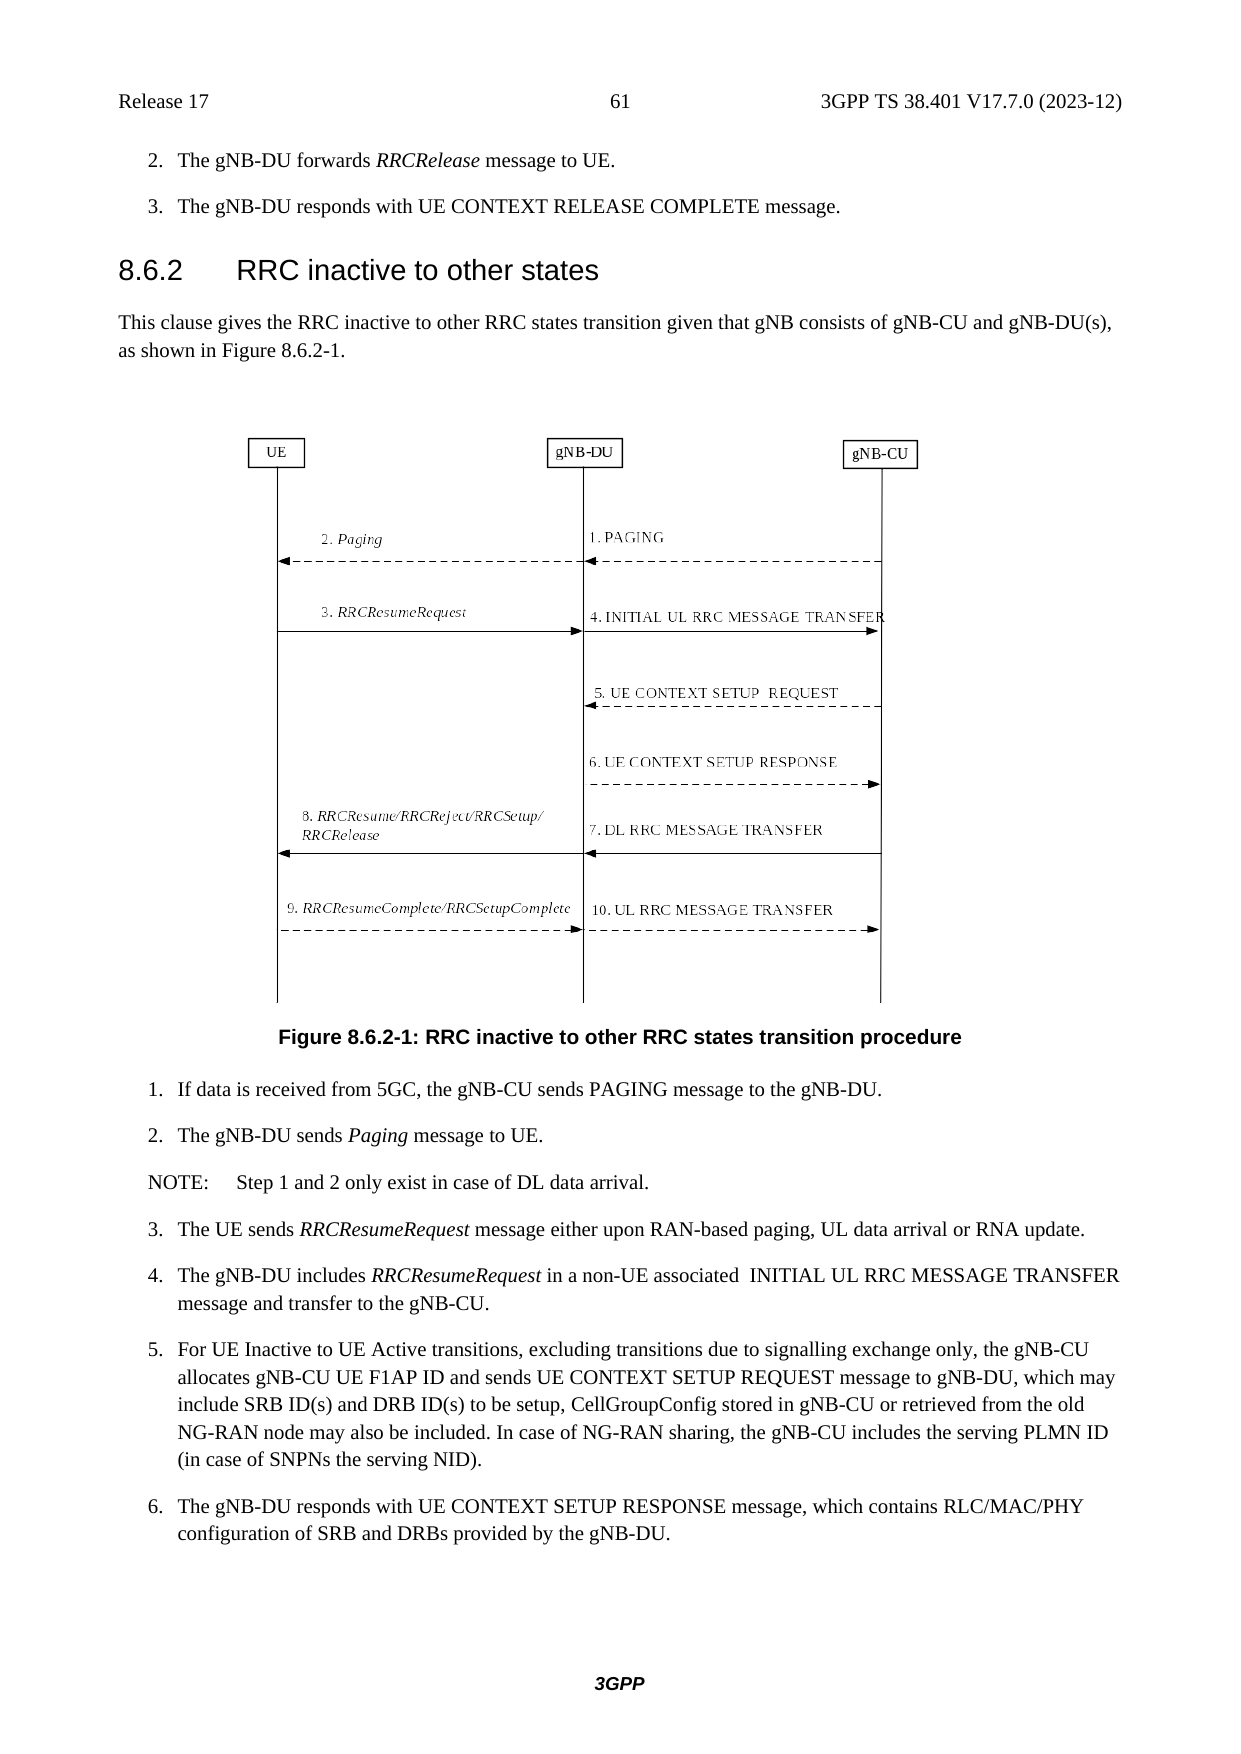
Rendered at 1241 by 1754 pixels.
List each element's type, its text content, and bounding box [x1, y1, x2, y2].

text 3. The UE sends RRCResumeRequest message either upon RAN-based paging, UL data arrival or RNA update. [148, 1217, 1122, 1241]
text 6. The gNB-DU responds with UE CONTEXT SETUP RESPONSE message, which contains RLC/MAC/PHY configuration of SRB and DRBs provided by the gNB-DU. [148, 1494, 1122, 1545]
subtitle 8.6.2 RRC inactive to other states [118, 253, 1122, 286]
text Figure 8.6.2-1: RRC inactive to other RRC states transition procedure [118, 1024, 1122, 1048]
text 4. The gNB-DU includes RRCResumeRequest in a non-UE associated INITIAL UL RRC MESSAGE TRANSFER message and transfer to the gNB-CU. [148, 1263, 1122, 1315]
text 1. If data is received from 5GC, the gNB-CU sends PAGING message to the gNB-DU. [148, 1077, 1122, 1101]
text NOTE: Step 1 and 2 only exist in case of DL data arrival. [148, 1170, 1122, 1194]
text 2. The gNB-DU forwards RRCRelease message to UE. [148, 147, 1122, 172]
text 2. The gNB-DU sends Paging message to UE. [148, 1123, 1122, 1147]
text 5. For UE Inactive to UE Active transitions, excluding transitions due to signalling exchange only, the gNB-CU allocates gNB-CU UE F1AP ID and sends UE CONTEXT SETUP REQUEST message to gNB-DU, which may include SRB ID(s) and DRB ID(s) to be setup, CellGroupConfig stored in gNB-CU or retrieved from the old NG-RAN node may also be included. In case of NG-RAN sharing, the gNB-CU includes the serving PLMN ID (in case of SNPNs the serving NID). [148, 1337, 1122, 1471]
text This clause gives the RRC inactive to other RRC states transition given that gNB consists of gNB-CU and gNB-DU(s), as shown in Figure 8.6.2-1. [118, 310, 1122, 362]
text 3. The gNB-DU responds with UE CONTEXT RELEASE COMPLETE message. [148, 194, 1122, 218]
